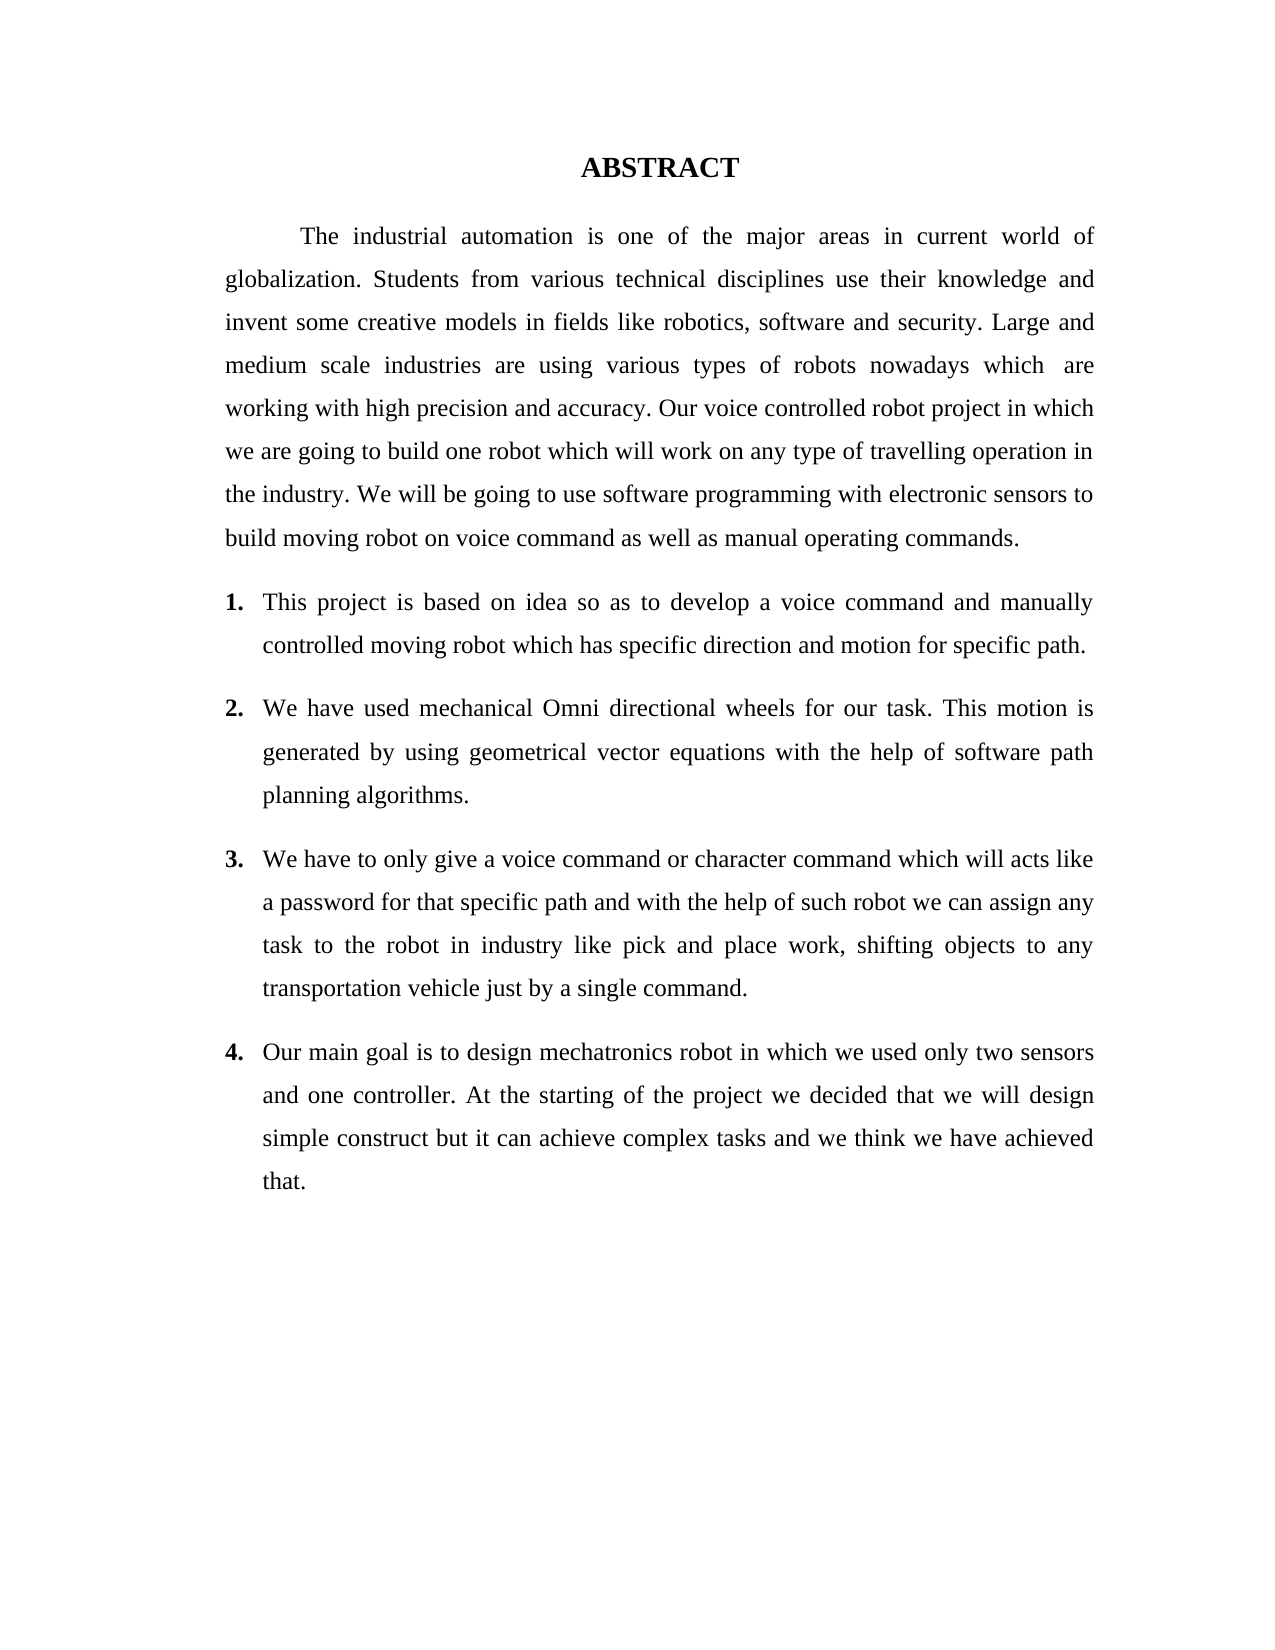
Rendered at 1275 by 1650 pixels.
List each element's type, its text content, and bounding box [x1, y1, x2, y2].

list We have to only give a voice command or character command which will acts like a password for that specific path and with the help of such robot we can assign any task to the robot in industry like pick and place work, shifting objects to any transportation vehicle just by a single command. [225, 844, 1095, 1002]
list We have used mechanical Omni directional wheels for our task. This motion is generated by using geometrical vector equations with the help of software path planning algorithms. [225, 693, 1095, 808]
list Our main goal is to design mechatronics robot in which we used only two sensors and one controller. At the starting of the project we decided that we will design simple construct but it can achieve complex tasks and we think we have achieved that. [225, 1037, 1096, 1195]
text The industrial automation is one of the major areas in current world of globalization. Students from various technical disciplines use their knowledge and invent some creative models in fields like robotics, software and security. Large and medium scale industries are using various types of robots nowadays which are working with high precision and accuracy. Our voice controlled robot project in which we are going to build one robot which will work on any type of travelling operation in the industry. We will be going to use software programming with electronic sensors to build moving robot on voice command as well as manual operating commands. [225, 221, 1095, 551]
list This project is based on idea so as to develop a voice command and manually controlled moving robot which has specific direction and motion for specific path. [225, 587, 1095, 658]
